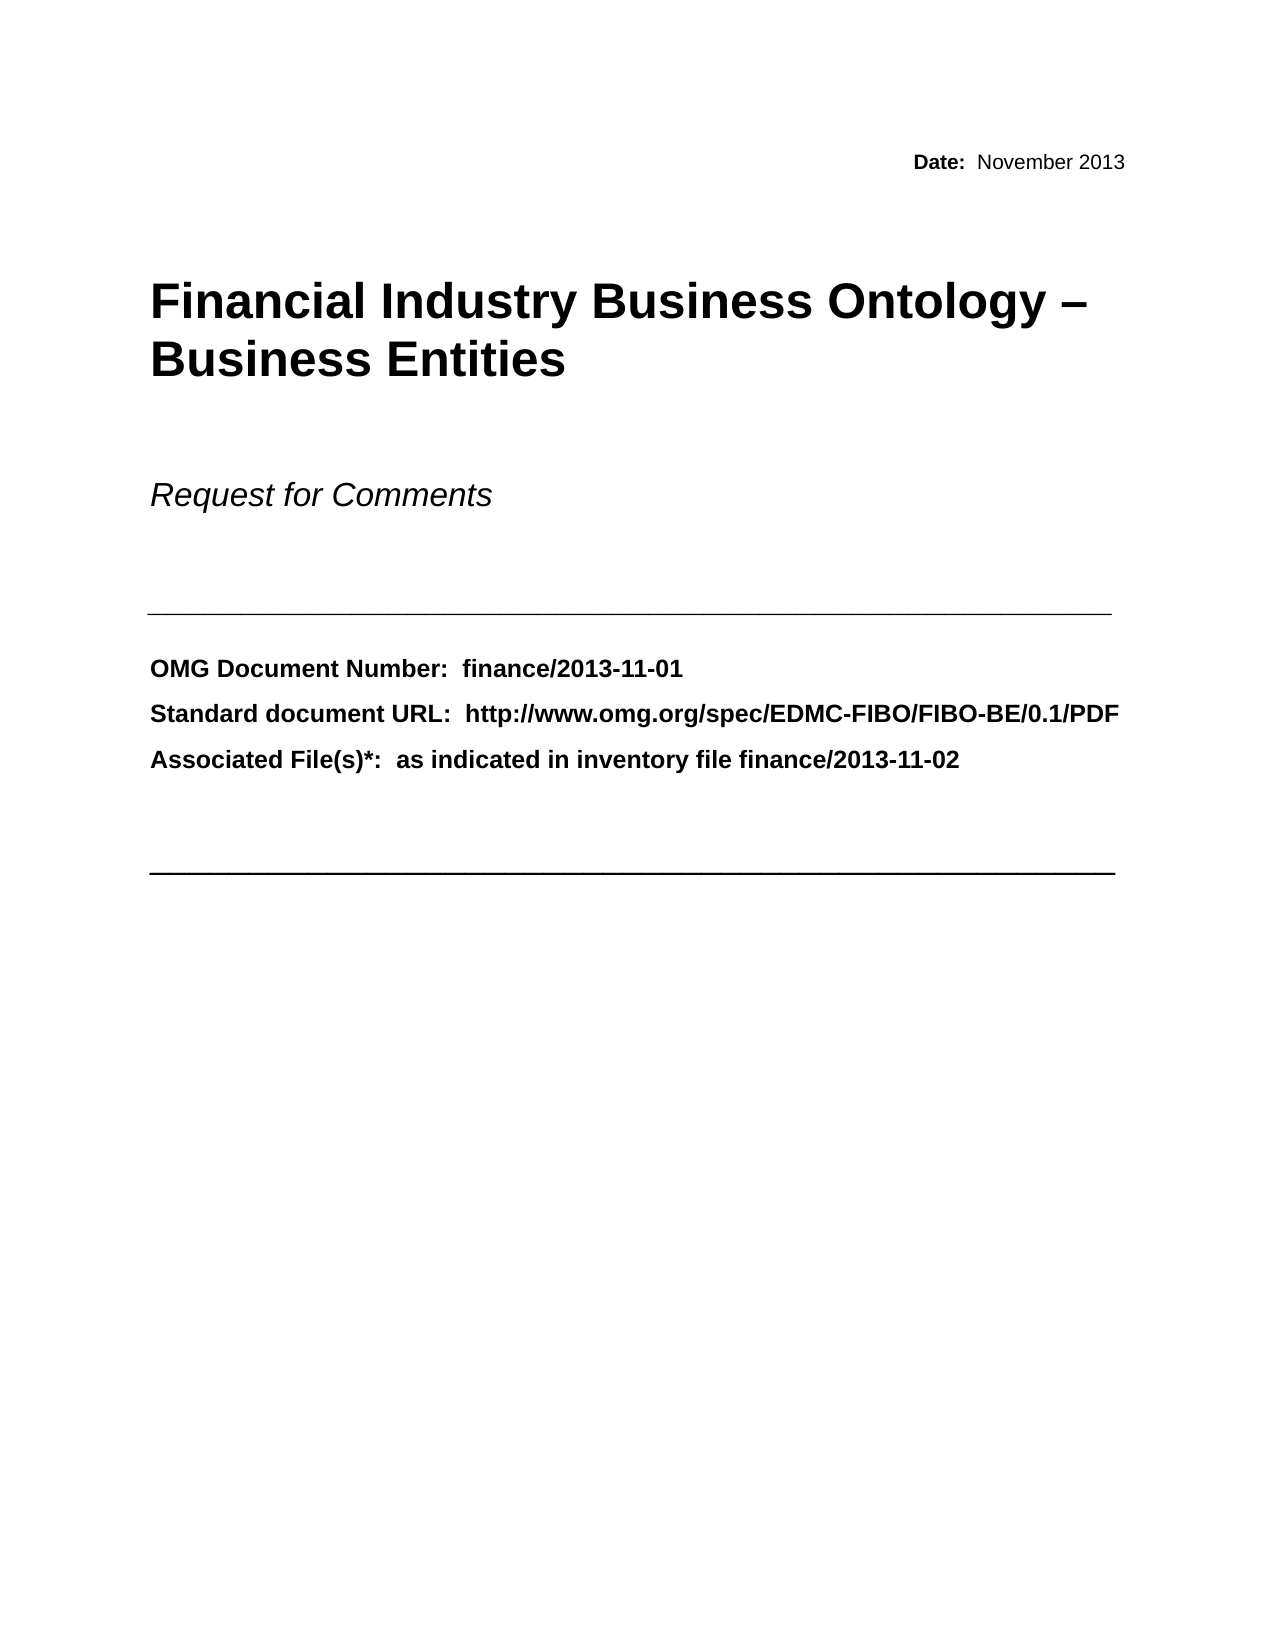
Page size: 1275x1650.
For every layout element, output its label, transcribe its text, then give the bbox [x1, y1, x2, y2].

subtitle Request for Comments [150, 475, 1125, 514]
title Financial Industry Business Ontology – Business Entities [150, 272, 1125, 387]
text Standard document URL: http://www.omg.org/spec/EDMC-FIBO/FIBO-BE/0.1/PDF [150, 699, 1125, 728]
text ____________________________________________________ [150, 579, 1125, 618]
text Date: November 2013 [150, 150, 1125, 174]
text _________________________________________________ [150, 836, 1125, 876]
text OMG Document Number: finance/2013-11-01 [150, 654, 1125, 683]
text Associated File(s)*: as indicated in inventory file finance/2013-11-02 [150, 745, 1125, 773]
